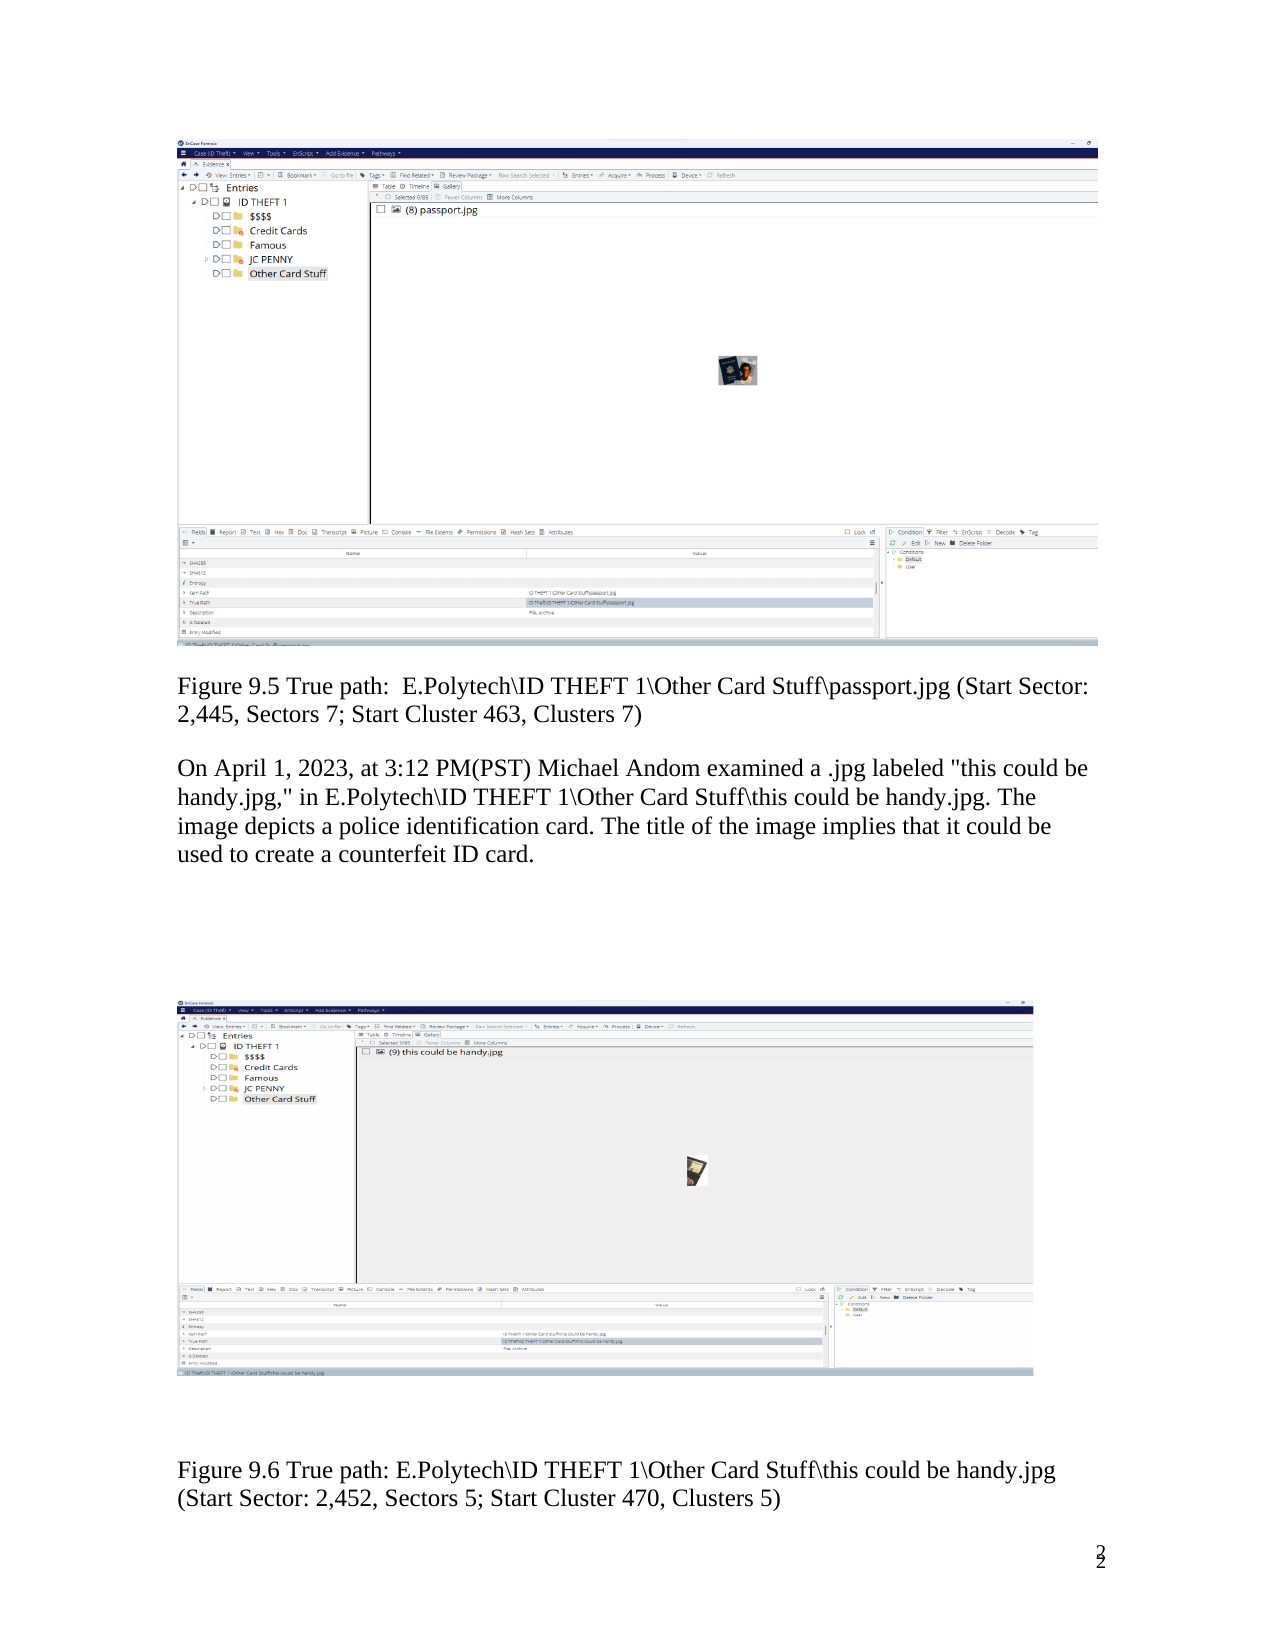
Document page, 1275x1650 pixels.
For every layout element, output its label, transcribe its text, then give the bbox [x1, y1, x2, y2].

text On April 1, 2023, at 3:12 PM(PST) Michael Andom examined a .jpg labeled "this could be handy.jpg," in E.Polytech\ID THEFT 1\Other Card Stuff\this could be handy.jpg. The image depicts a police identification card. The title of the image implies that it could be used to create a counterfeit ID card. [177, 753, 1098, 868]
text Figure 9.5 True path: E.Polytech\ID THEFT 1\Other Card Stuff\passport.jpg (Start Sector: 2,445, Sectors 7; Start Cluster 463, Clusters 7) [177, 671, 1098, 728]
picture [177, 139, 1098, 646]
text Figure 9.6 True path: E.Polytech\ID THEFT 1\Other Card Stuff\this could be handy.jpg (Start Sector: 2,452, Sectors 5; Start Cluster 470, Clusters 5) [177, 1455, 1098, 1512]
picture [177, 1000, 1034, 1376]
